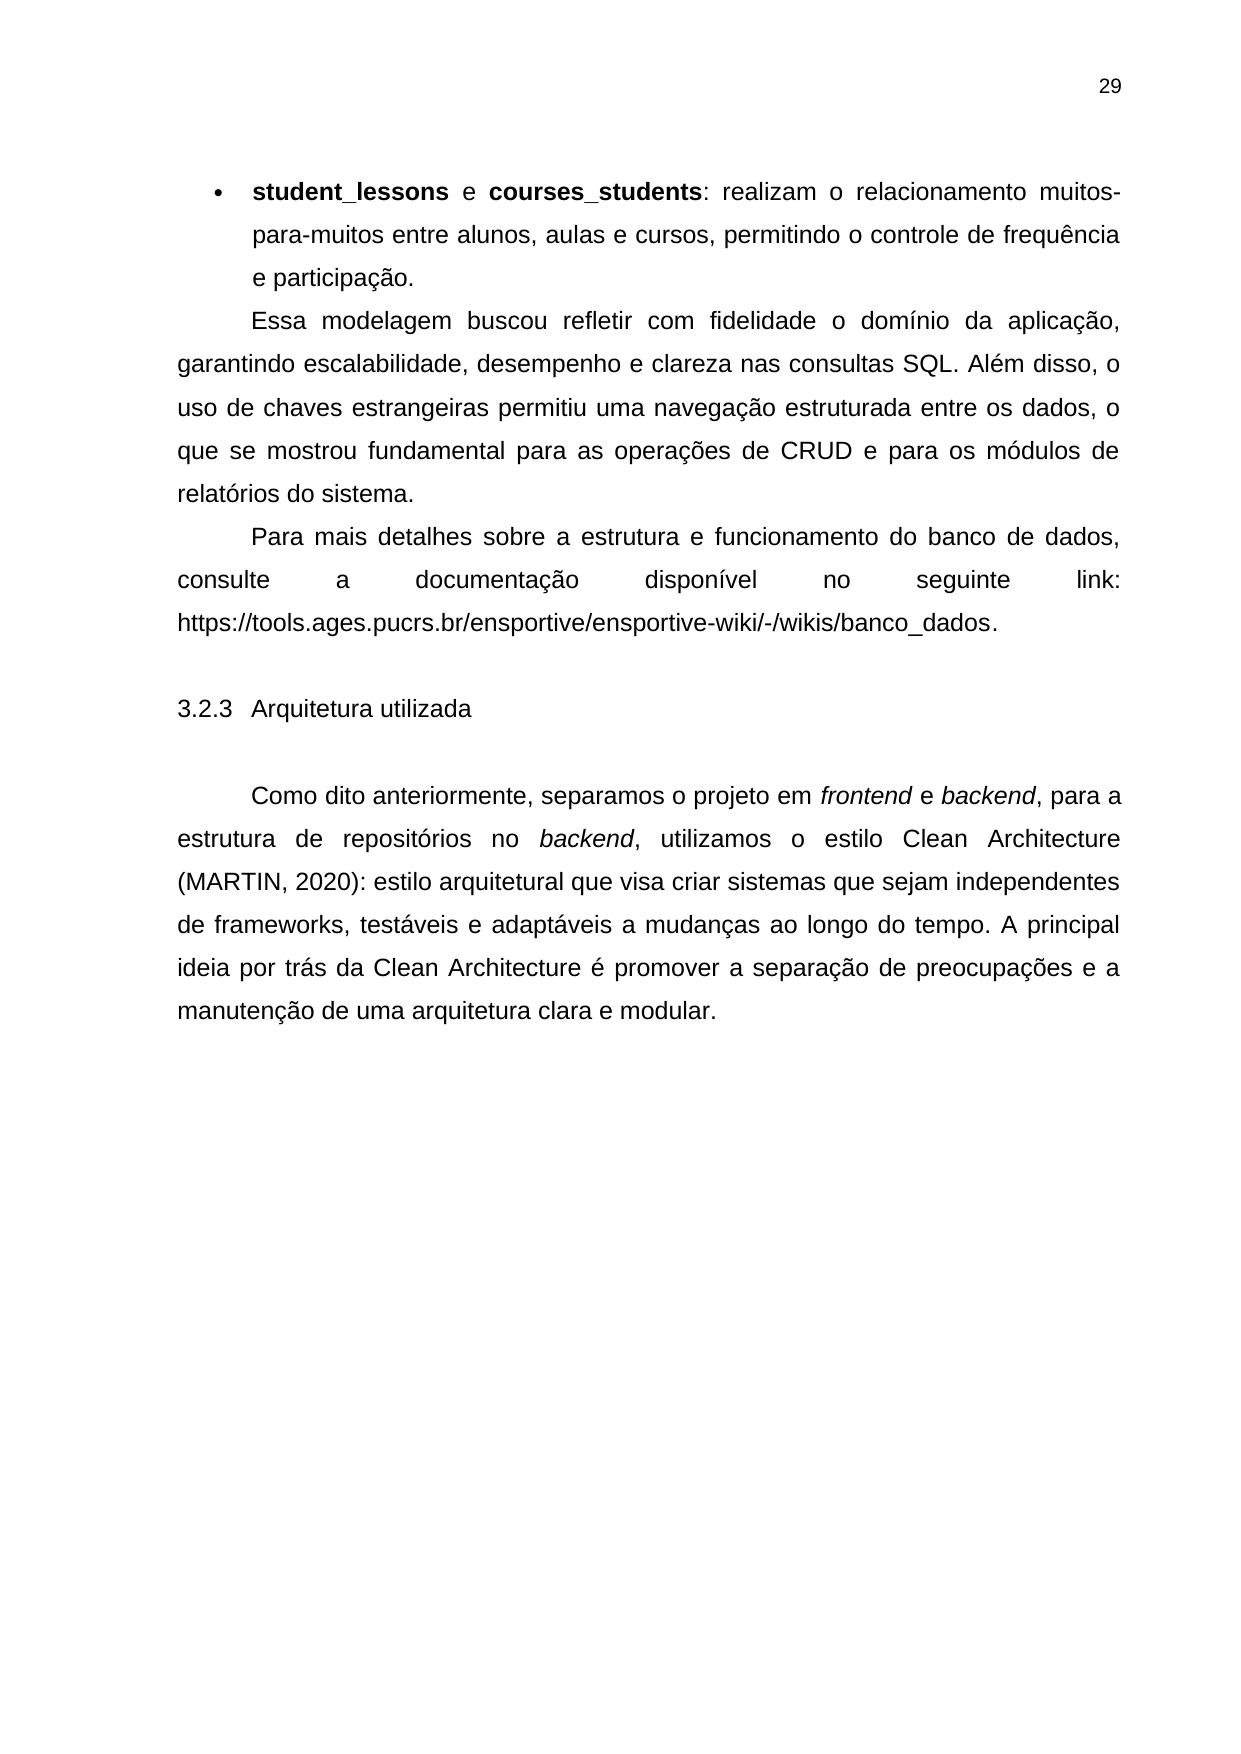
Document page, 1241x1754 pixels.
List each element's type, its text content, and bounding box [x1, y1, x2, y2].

list student_lessons e courses_students: realizam o relacionamento muitos-para-muitos entre alunos, aulas e cursos, permitindo o controle de frequência e participação. [214, 177, 1122, 292]
text Para mais detalhes sobre a estrutura e funcionamento do banco de dados, consulte a documentação disponível no seguinte link: https://tools.ages.pucrs.br/ensportive/ensportive-wiki/-/wikis/banco_dados. [177, 522, 1122, 637]
text Essa modelagem buscou refletir com fidelidade o domínio da aplicação, garantindo escalabilidade, desempenho e clareza nas consultas SQL. Além disso, o uso de chaves estrangeiras permitiu uma navegação estruturada entre os dados, o que se mostrou fundamental para as operações de CRUD e para os módulos de relatórios do sistema. [177, 306, 1122, 508]
text Como dito anteriormente, separamos o projeto em frontend e backend, para a estrutura de repositórios no backend, utilizamos o estilo Clean Architecture (MARTIN, 2020): estilo arquitetural que visa criar sistemas que sejam independentes de frameworks, testáveis e adaptáveis a mudanças ao longo do tempo. A principal ideia por trás da Clean Architecture é promover a separação de preocupações e a manutenção de uma arquitetura clara e modular. [177, 781, 1122, 1025]
list Arquitetura utilizada [177, 694, 1122, 723]
